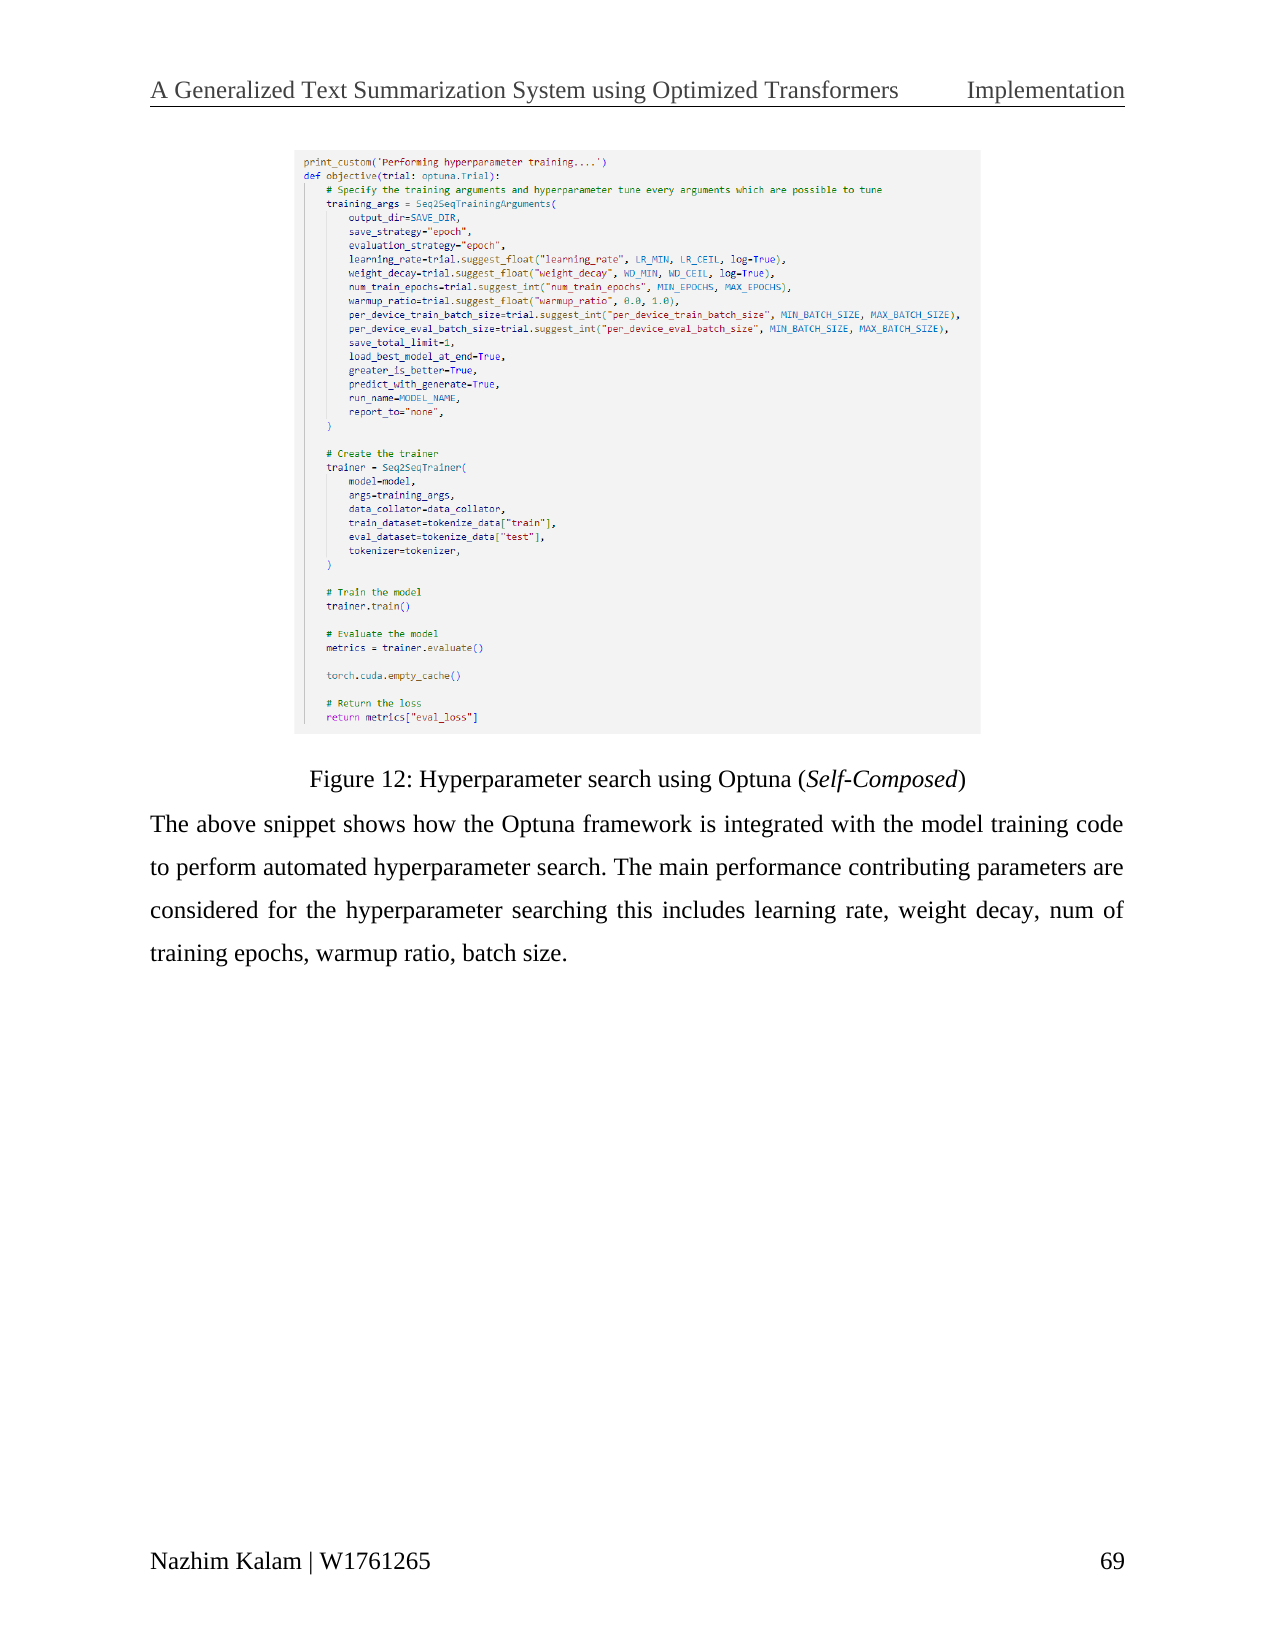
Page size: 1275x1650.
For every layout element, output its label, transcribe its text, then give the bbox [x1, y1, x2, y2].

picture [294, 150, 981, 734]
text The above snippet shows how the Optuna framework is integrated with the model training code to perform automated hyperparameter search. The main performance contributing parameters are considered for the hyperparameter searching this includes learning rate, weight decay, num of training epochs, warmup ratio, batch size. [150, 809, 1125, 967]
